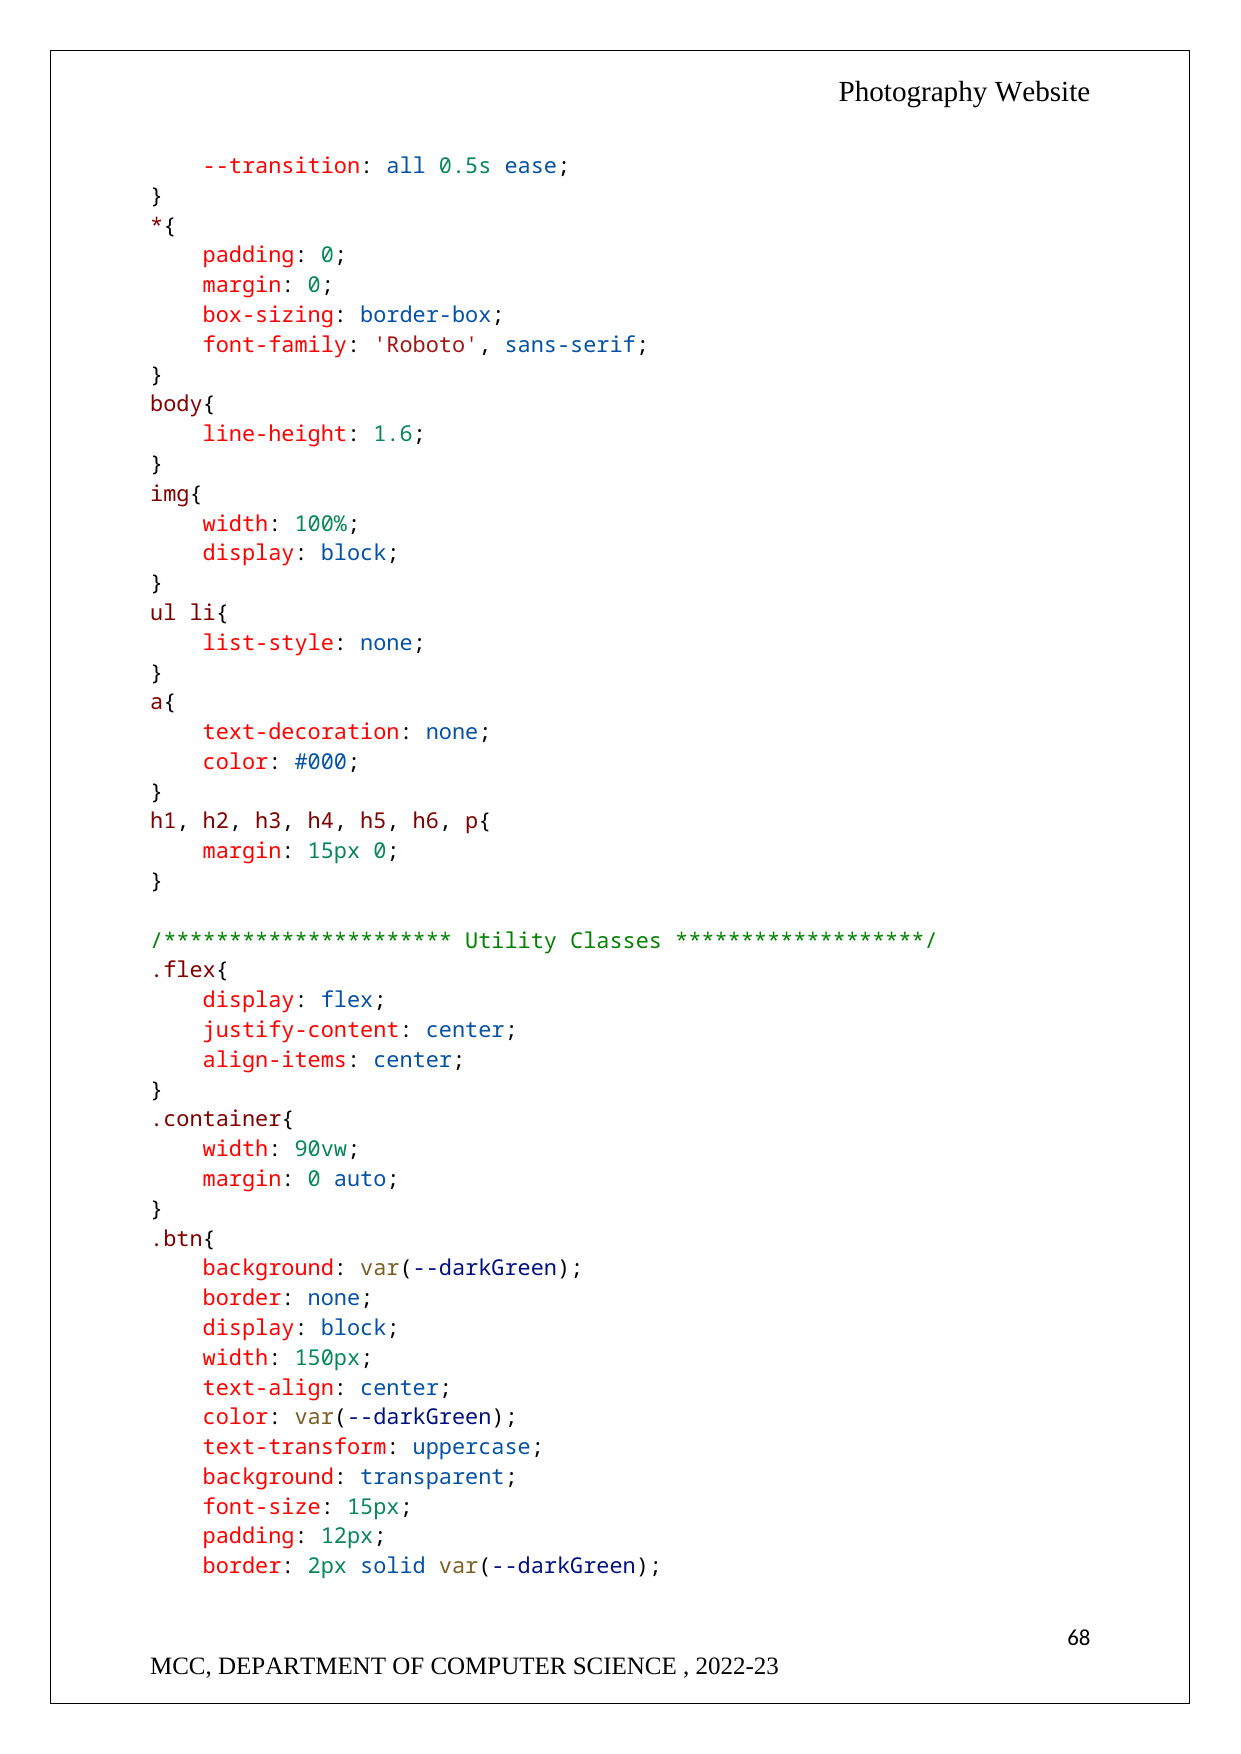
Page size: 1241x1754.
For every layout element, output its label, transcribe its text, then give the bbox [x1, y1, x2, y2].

text margin: 15px 0; [150, 835, 1090, 865]
text } [150, 567, 1090, 597]
text display: flex; [150, 984, 1090, 1014]
text a{ [150, 686, 1090, 716]
text .container{ [150, 1103, 1090, 1133]
text } [150, 180, 1090, 209]
text color: #000; [150, 746, 1090, 776]
text margin: 0; [150, 269, 1090, 299]
text background: var(--darkGreen); [150, 1252, 1090, 1282]
text .flex{ [150, 954, 1090, 984]
text justify-content: center; [150, 1014, 1090, 1044]
text line-height: 1.6; [150, 418, 1090, 448]
text } [150, 656, 1090, 686]
text h1, h2, h3, h4, h5, h6, p{ [150, 805, 1090, 835]
text display: block; [150, 1312, 1090, 1342]
text text-transform: uppercase; [150, 1431, 1090, 1461]
text width: 150px; [150, 1342, 1090, 1371]
text ul li{ [150, 597, 1090, 627]
text text-align: center; [150, 1371, 1090, 1401]
text width: 100%; [150, 507, 1090, 537]
text } [150, 1073, 1090, 1103]
text display: block; [150, 537, 1090, 567]
text padding: 0; [150, 239, 1090, 269]
text } [150, 865, 1090, 895]
text border: 2px solid var(--darkGreen); [150, 1550, 1090, 1580]
text } [150, 1193, 1090, 1222]
text padding: 12px; [150, 1520, 1090, 1550]
text } [150, 448, 1090, 478]
text align-items: center; [150, 1044, 1090, 1073]
text font-size: 15px; [150, 1491, 1090, 1520]
text color: var(--darkGreen); [150, 1401, 1090, 1431]
text } [150, 358, 1090, 388]
text margin: 0 auto; [150, 1163, 1090, 1193]
text box-sizing: border-box; [150, 299, 1090, 329]
text width: 90vw; [150, 1133, 1090, 1163]
text border: none; [150, 1282, 1090, 1312]
text font-family: 'Roboto', sans-serif; [150, 329, 1090, 358]
text } [150, 776, 1090, 805]
text /********************** Utility Classes *******************/ [150, 924, 1090, 954]
text img{ [150, 478, 1090, 507]
text background: transparent; [150, 1461, 1090, 1491]
text .btn{ [150, 1222, 1090, 1252]
text --transition: all 0.5s ease; [150, 150, 1090, 180]
text body{ [150, 388, 1090, 418]
text text-decoration: none; [150, 716, 1090, 746]
text *{ [150, 209, 1090, 239]
text list-style: none; [150, 627, 1090, 656]
